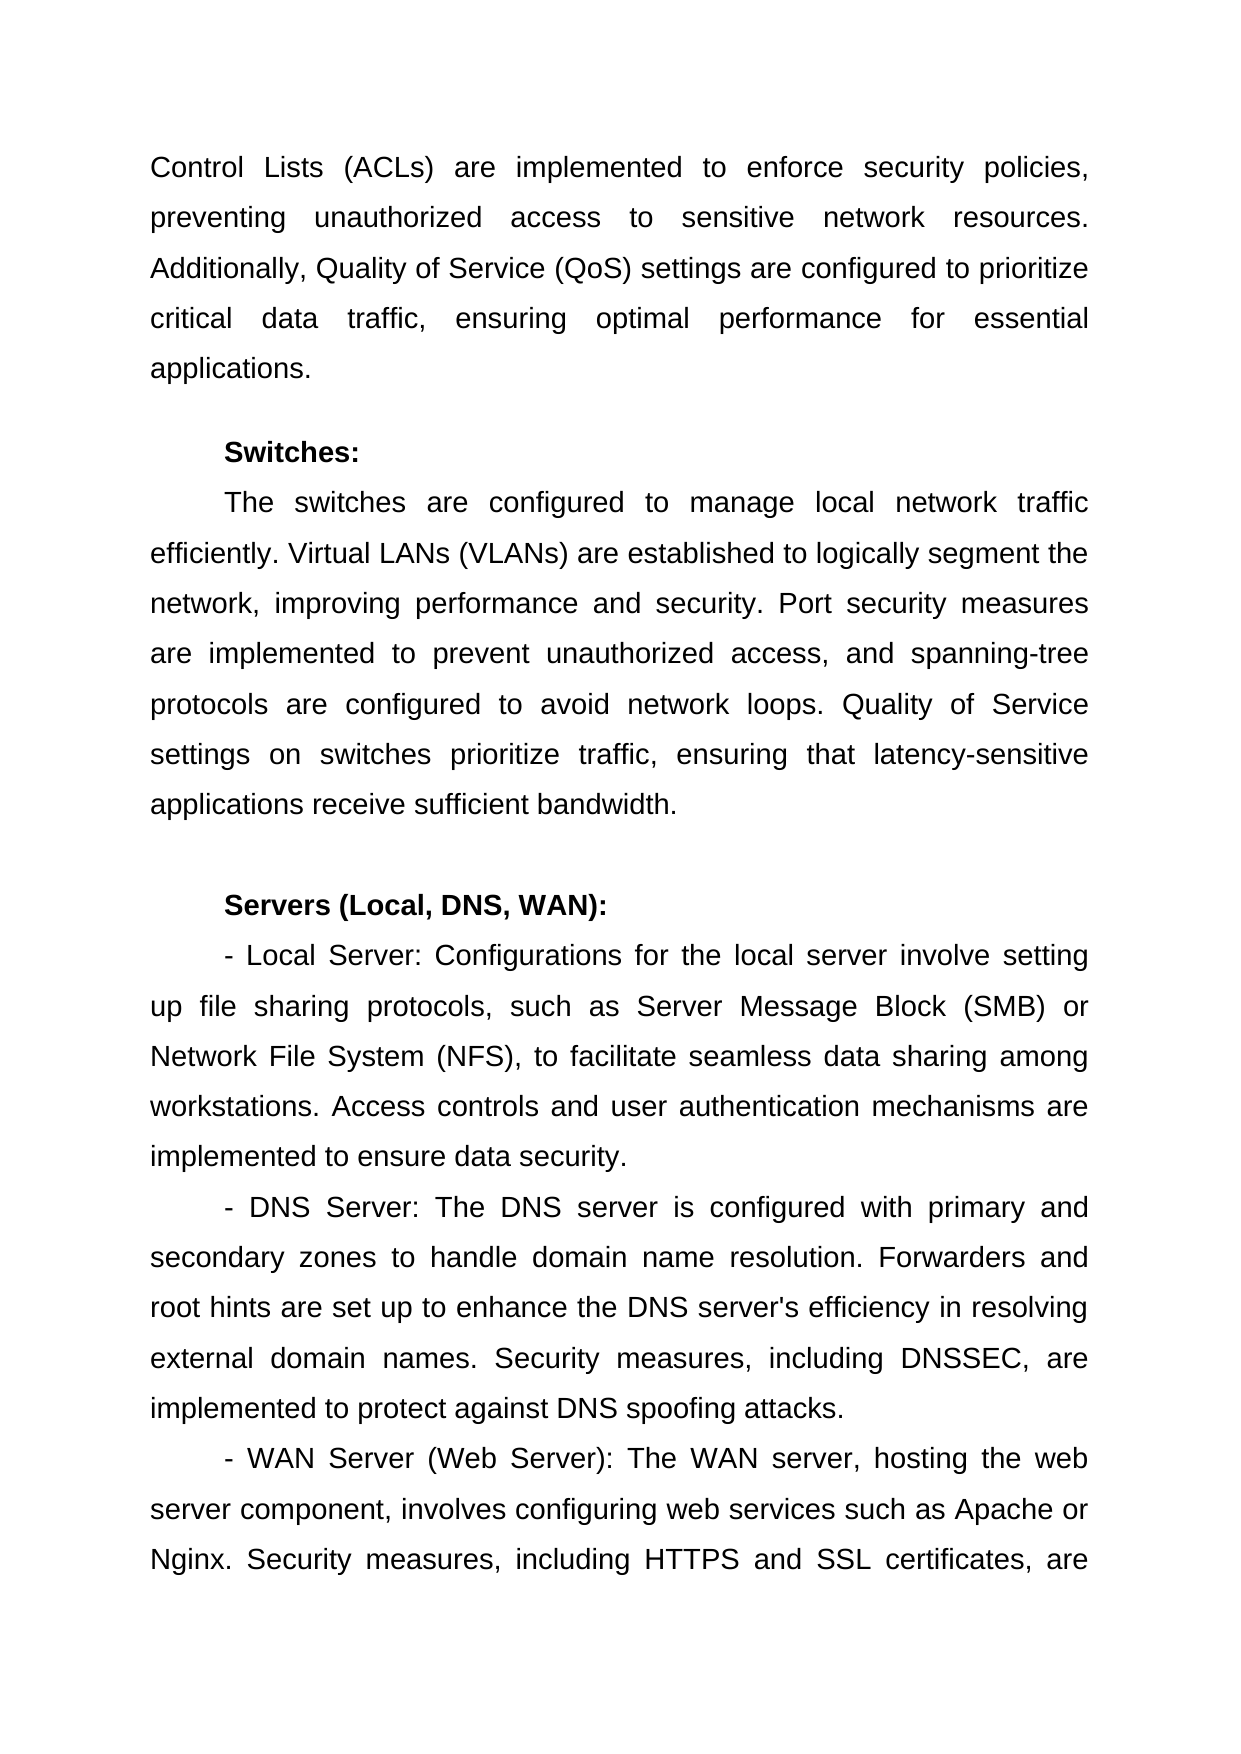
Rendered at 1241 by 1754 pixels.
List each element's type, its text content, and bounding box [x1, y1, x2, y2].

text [150, 150, 1090, 385]
text - DNS Server: The DNS server is configured with primary and secondary zones to handle domain name resolution. Forwarders and root hints are set up to enhance the DNS server's efficiency in resolving external domain names. Security measures, including DNSSEC, are implemented to protect against DNS spoofing attacks. [150, 1190, 1090, 1424]
text Switches: [150, 435, 1090, 469]
text Servers (Local, DNS, WAN): [150, 888, 1090, 921]
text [150, 1441, 1090, 1576]
text The switches are configured to manage local network traffic efficiently. Virtual LANs (VLANs) are established to logically segment the network, improving performance and security. Port security measures are implemented to prevent unauthorized access, and spanning-tree protocols are configured to avoid network loops. Quality of Service settings on switches prioritize traffic, ensuring that latency-sensitive applications receive sufficient bandwidth. [150, 485, 1090, 821]
text - Local Server: Configurations for the local server involve setting up file sharing protocols, such as Server Message Block (SMB) or Network File System (NFS), to facilitate seamless data sharing among workstations. Access controls and user authentication mechanisms are implemented to ensure data security. [150, 938, 1090, 1173]
